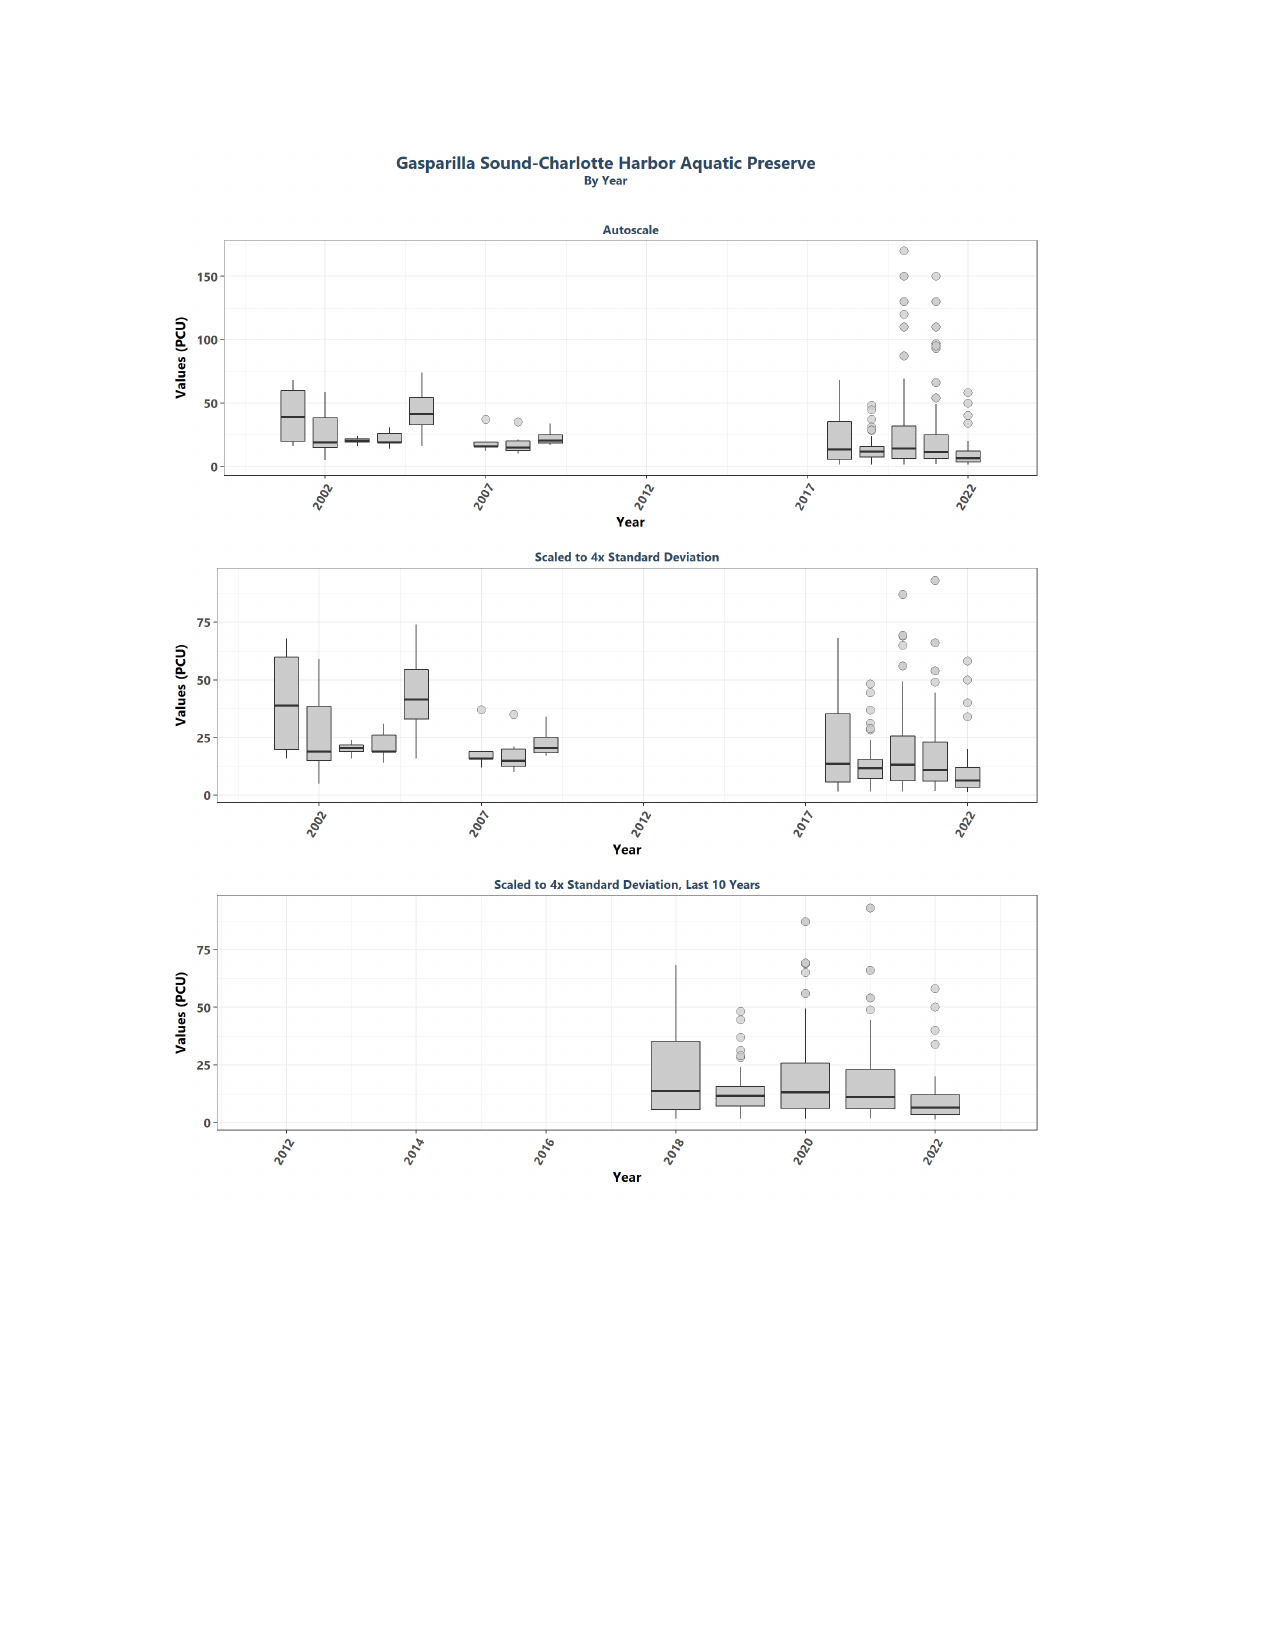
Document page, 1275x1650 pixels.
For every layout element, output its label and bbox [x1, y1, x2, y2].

picture [168, 150, 1044, 1200]
